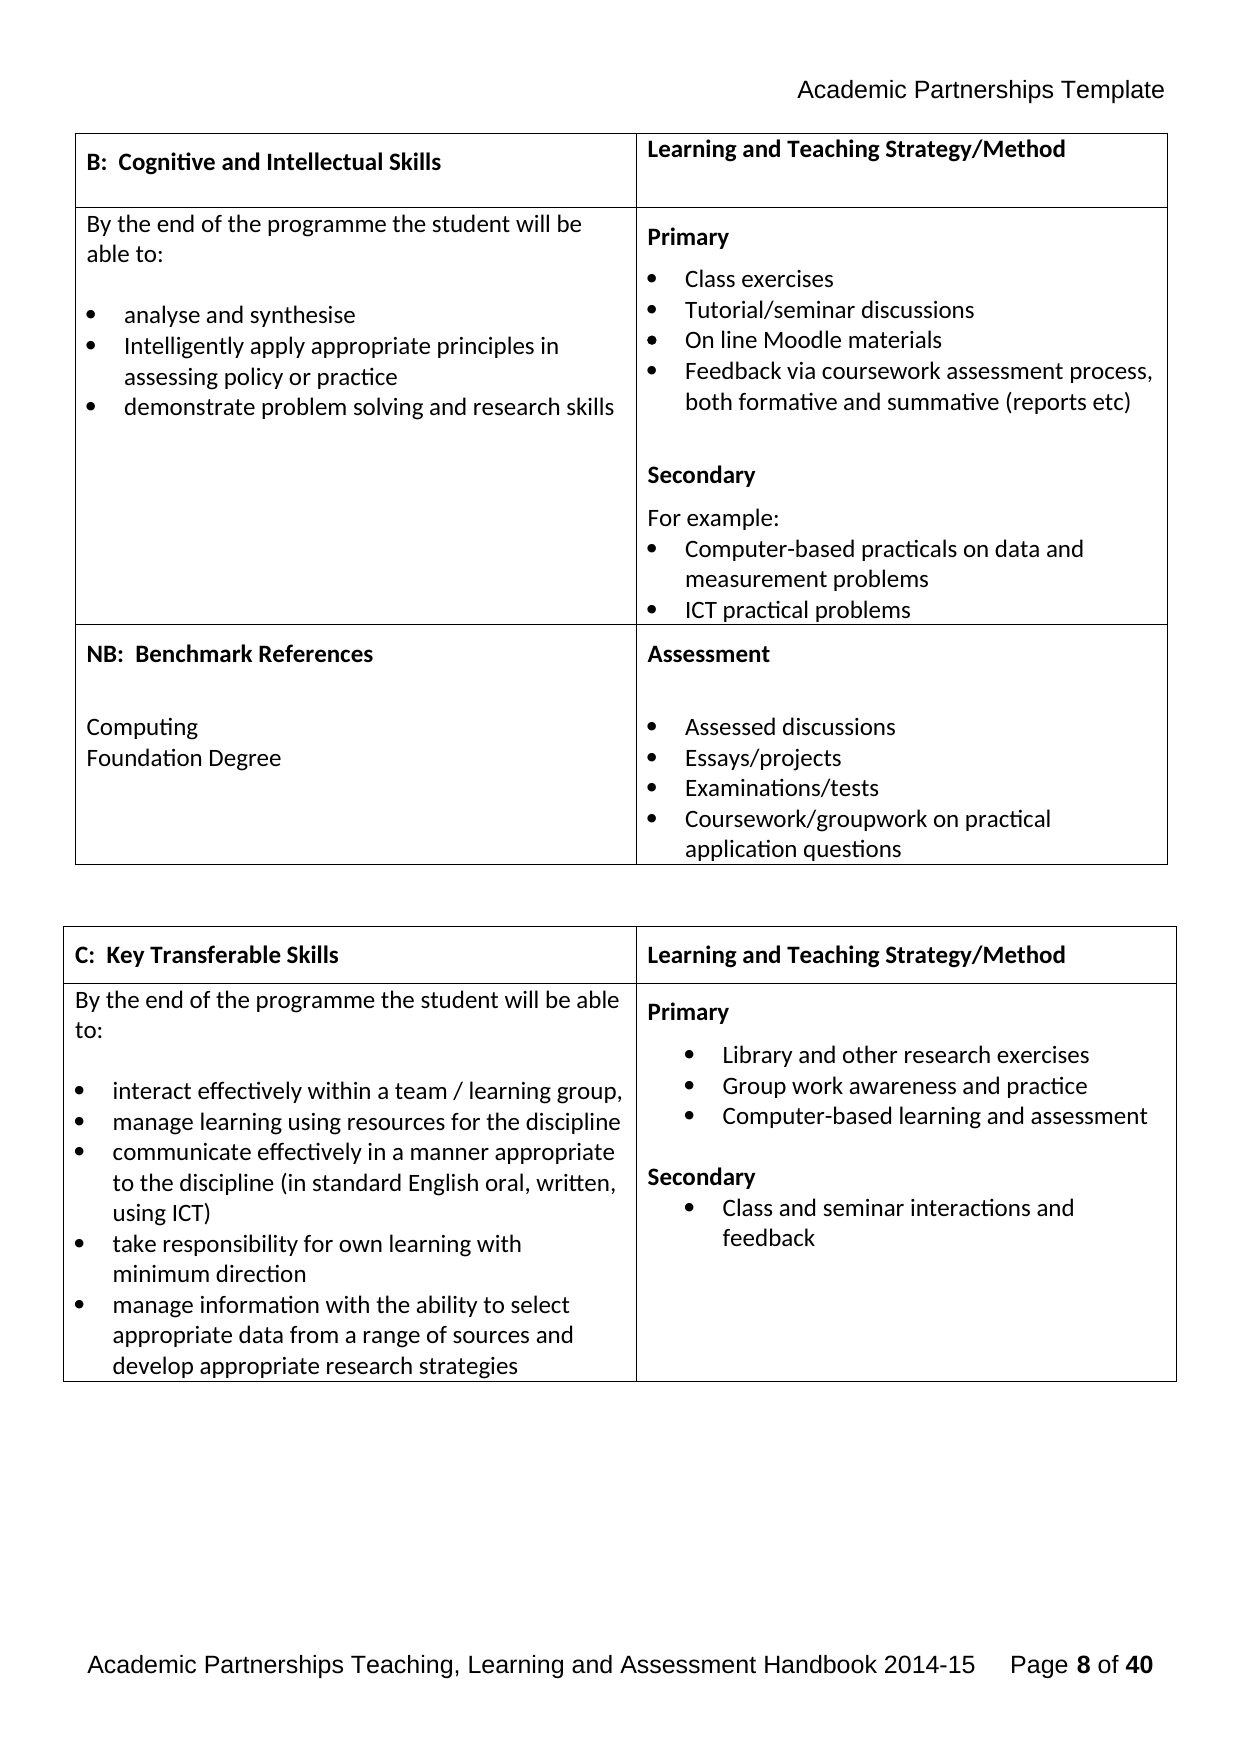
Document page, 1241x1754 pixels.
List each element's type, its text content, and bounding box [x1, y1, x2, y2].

table_header C: Key Transferable Skills [64, 927, 636, 983]
table_header Learning and Teaching Strategy/Method [637, 927, 1176, 983]
table_cell Primary Class exercises Tutorial/seminar discussions On line Moodle materials Feedback via coursework assessment process, both formative and summative (reports etc) Secondary For example: Computer-based practicals on data and measurement problems ICT practical problems [637, 208, 1167, 624]
table_cell Primary Library and other research exercises Group work awareness and practice Computer-based learning and assessment Secondary Class and seminar interactions and feedback [637, 984, 1176, 1381]
table_cell NB: Benchmark References Computing Foundation Degree [76, 625, 636, 864]
table_header Learning and Teaching Strategy/Method [637, 134, 1167, 207]
table_header B: Cognitive and Intellectual Skills [76, 134, 636, 207]
table_cell Assessment Assessed discussions Essays/projects Examinations/tests Coursework/groupwork on practical application questions [637, 625, 1167, 864]
table_cell By the end of the programme the student will be able to: interact effectively within a team / learning group, manage learning using resources for the discipline communicate effectively in a manner appropriate to the discipline (in standard English oral, written, using ICT) take responsibility for own learning with minimum direction manage information with the ability to select appropriate data from a range of sources and develop appropriate research strategies [64, 984, 636, 1381]
table_cell By the end of the programme the student will be able to: analyse and synthesise Intelligently apply appropriate principles in assessing policy or practice demonstrate problem solving and research skills [76, 208, 636, 624]
